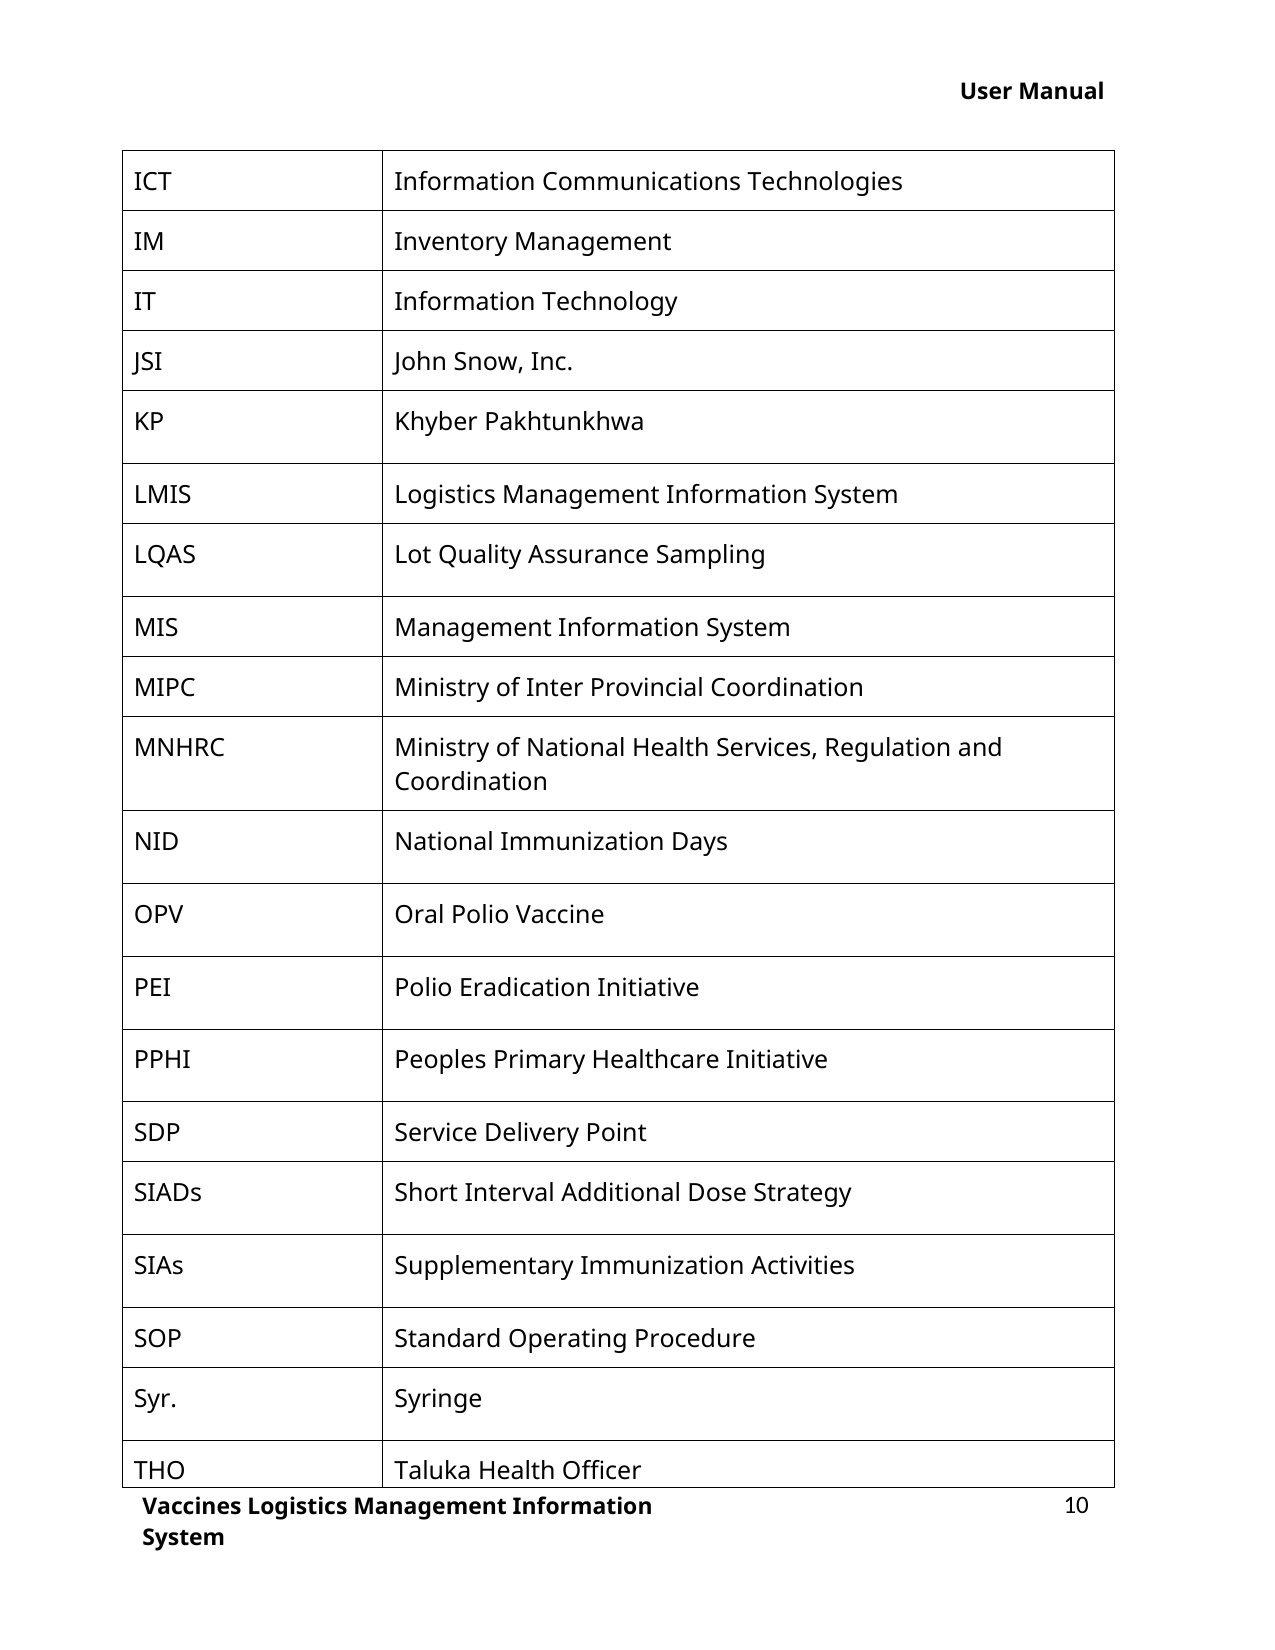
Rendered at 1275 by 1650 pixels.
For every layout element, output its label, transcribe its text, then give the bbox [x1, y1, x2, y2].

table_cell Inventory Management [383, 211, 1114, 270]
table_cell Information Communications Technologies [383, 151, 1114, 210]
table_cell MNHRC [123, 717, 382, 810]
table_cell Ministry of National Health Services, Regulation and Coordination [383, 717, 1114, 810]
table_cell SOP [123, 1308, 382, 1367]
table_cell Short Interval Additional Dose Strategy [383, 1162, 1114, 1234]
table_cell Management Information System [383, 597, 1114, 656]
table_cell Information Technology [383, 271, 1114, 330]
table_cell Peoples Primary Healthcare Initiative [383, 1030, 1114, 1101]
table_cell SDP [123, 1102, 382, 1161]
table_cell THO [123, 1441, 382, 1487]
table_cell Syringe [383, 1368, 1114, 1439]
table_cell Service Delivery Point [383, 1102, 1114, 1161]
table_cell SIADs [123, 1162, 382, 1234]
table_cell Supplementary Immunization Activities [383, 1235, 1114, 1307]
table_cell MIS [123, 597, 382, 656]
table_cell Syr. [123, 1368, 382, 1439]
table_cell LQAS [123, 524, 382, 596]
table_cell Polio Eradication Initiative [383, 957, 1114, 1028]
table_cell Oral Polio Vaccine [383, 884, 1114, 956]
table_cell Ministry of Inter Provincial Coordination [383, 657, 1114, 716]
table_cell PEI [123, 957, 382, 1028]
table_cell John Snow, Inc. [383, 331, 1114, 390]
table_cell NID [123, 811, 382, 883]
table_cell KP [123, 391, 382, 463]
table_cell Standard Operating Procedure [383, 1308, 1114, 1367]
table_cell IT [123, 271, 382, 330]
table_cell SIAs [123, 1235, 382, 1307]
table_cell Logistics Management Information System [383, 464, 1114, 523]
table_cell MIPC [123, 657, 382, 716]
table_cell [383, 1441, 1114, 1487]
table_cell LMIS [123, 464, 382, 523]
table_cell JSI [123, 331, 382, 390]
table_cell Lot Quality Assurance Sampling [383, 524, 1114, 596]
table_cell OPV [123, 884, 382, 956]
table_cell IM [123, 211, 382, 270]
table_cell National Immunization Days [383, 811, 1114, 883]
table_cell Khyber Pakhtunkhwa [383, 391, 1114, 463]
table_cell ICT [123, 151, 382, 210]
table_cell PPHI [123, 1030, 382, 1101]
